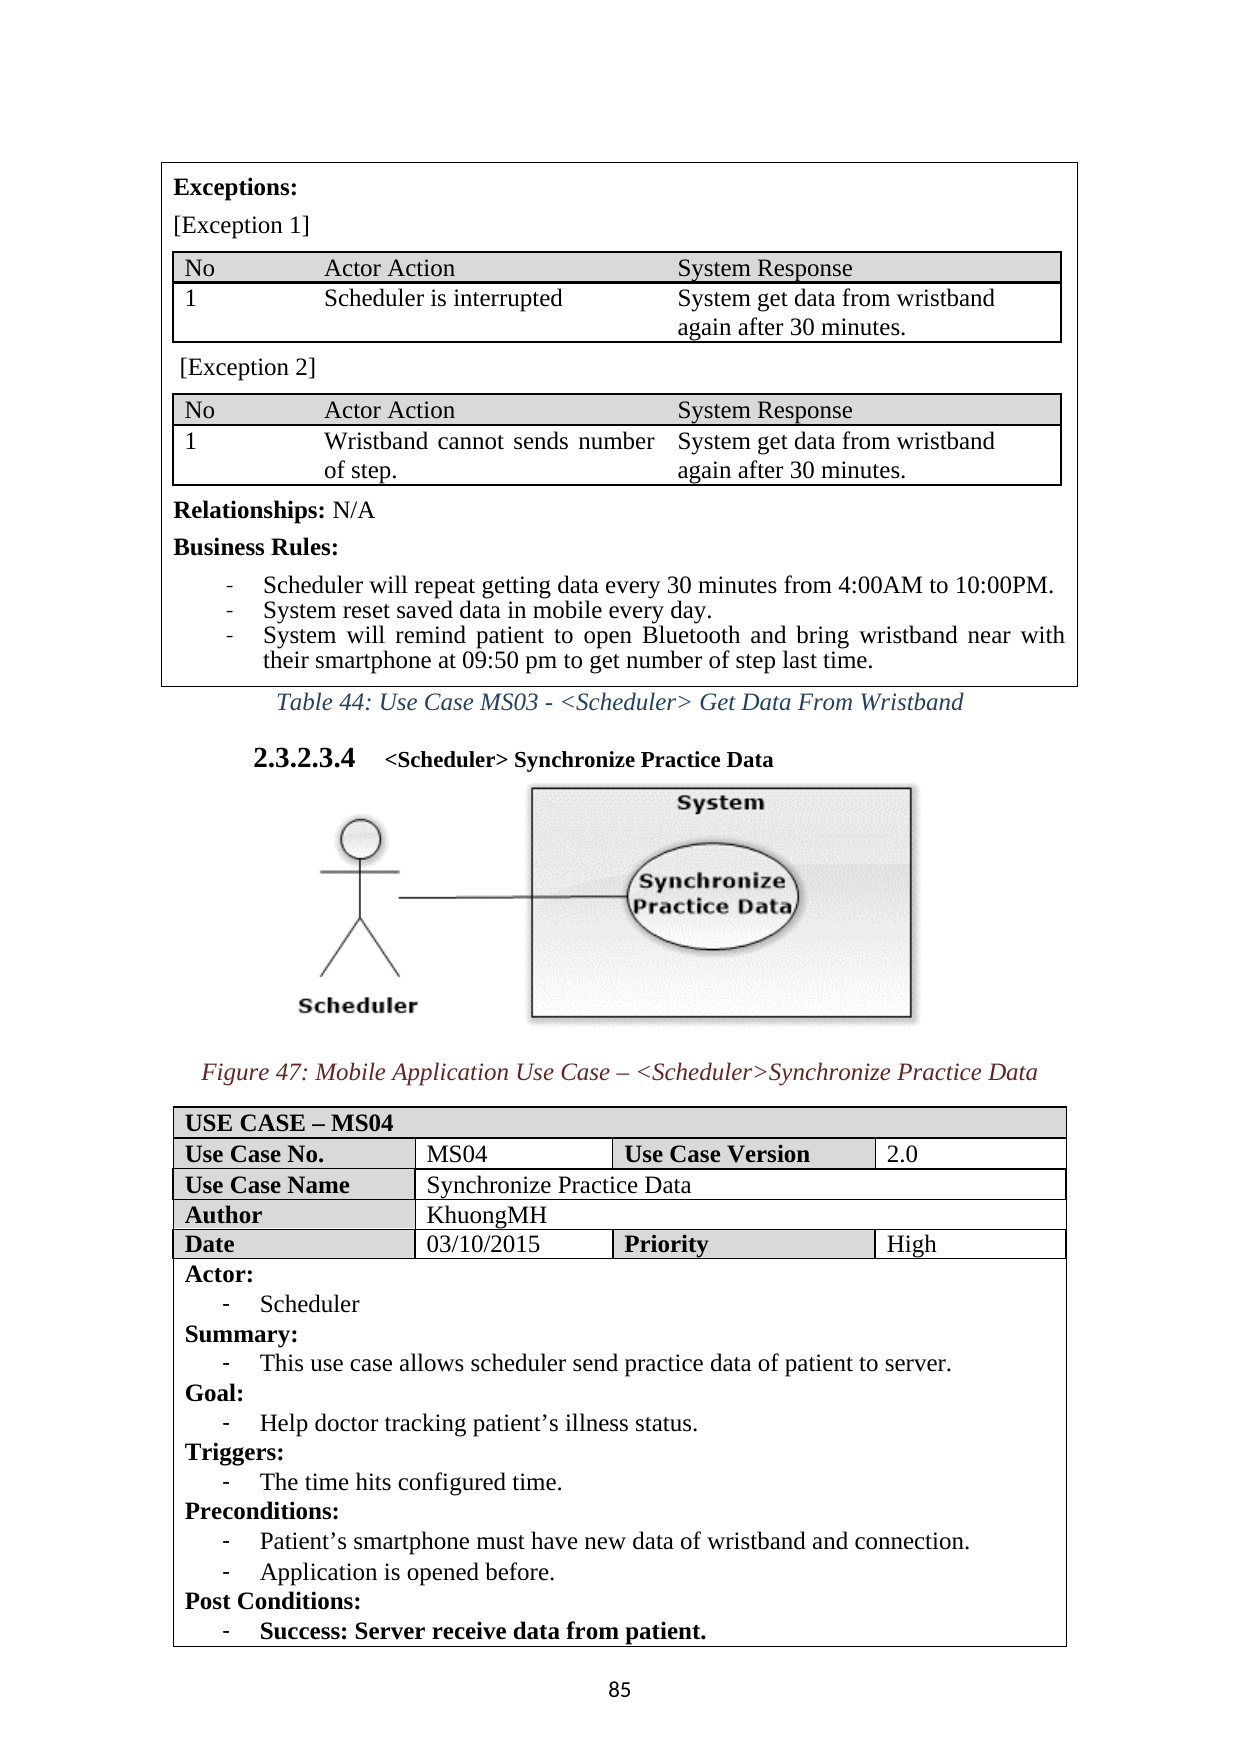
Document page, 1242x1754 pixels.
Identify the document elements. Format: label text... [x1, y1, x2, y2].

picture [289, 780, 951, 1057]
table_header USE CASE – MS04 [174, 1108, 1066, 1137]
table_cell Use Case Name [174, 1169, 414, 1199]
text Figure 47: Mobile Application Use Case – <Scheduler>Synchronize Practice Data [94, 1057, 1146, 1085]
table_cell Use Case Version [613, 1139, 875, 1168]
table_cell 2.0 [876, 1139, 1066, 1168]
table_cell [174, 1259, 1066, 1646]
table_cell High [876, 1230, 1065, 1258]
table_cell MS04 [416, 1139, 612, 1168]
table_cell Priority [614, 1230, 874, 1258]
table_cell Use Case No. [174, 1139, 415, 1168]
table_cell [162, 163, 1077, 686]
text Table 44: Use Case MS03 - <Scheduler> Get Data From Wristband [94, 687, 1146, 715]
table_cell KhuongMH [416, 1200, 1066, 1228]
table_cell Date [174, 1230, 414, 1258]
table_cell 03/10/2015 [416, 1230, 612, 1258]
table_cell Author [174, 1200, 415, 1228]
table_cell Synchronize Practice Data [416, 1170, 1065, 1199]
subtitle <Scheduler> Synchronize Practice Data [253, 740, 1146, 774]
